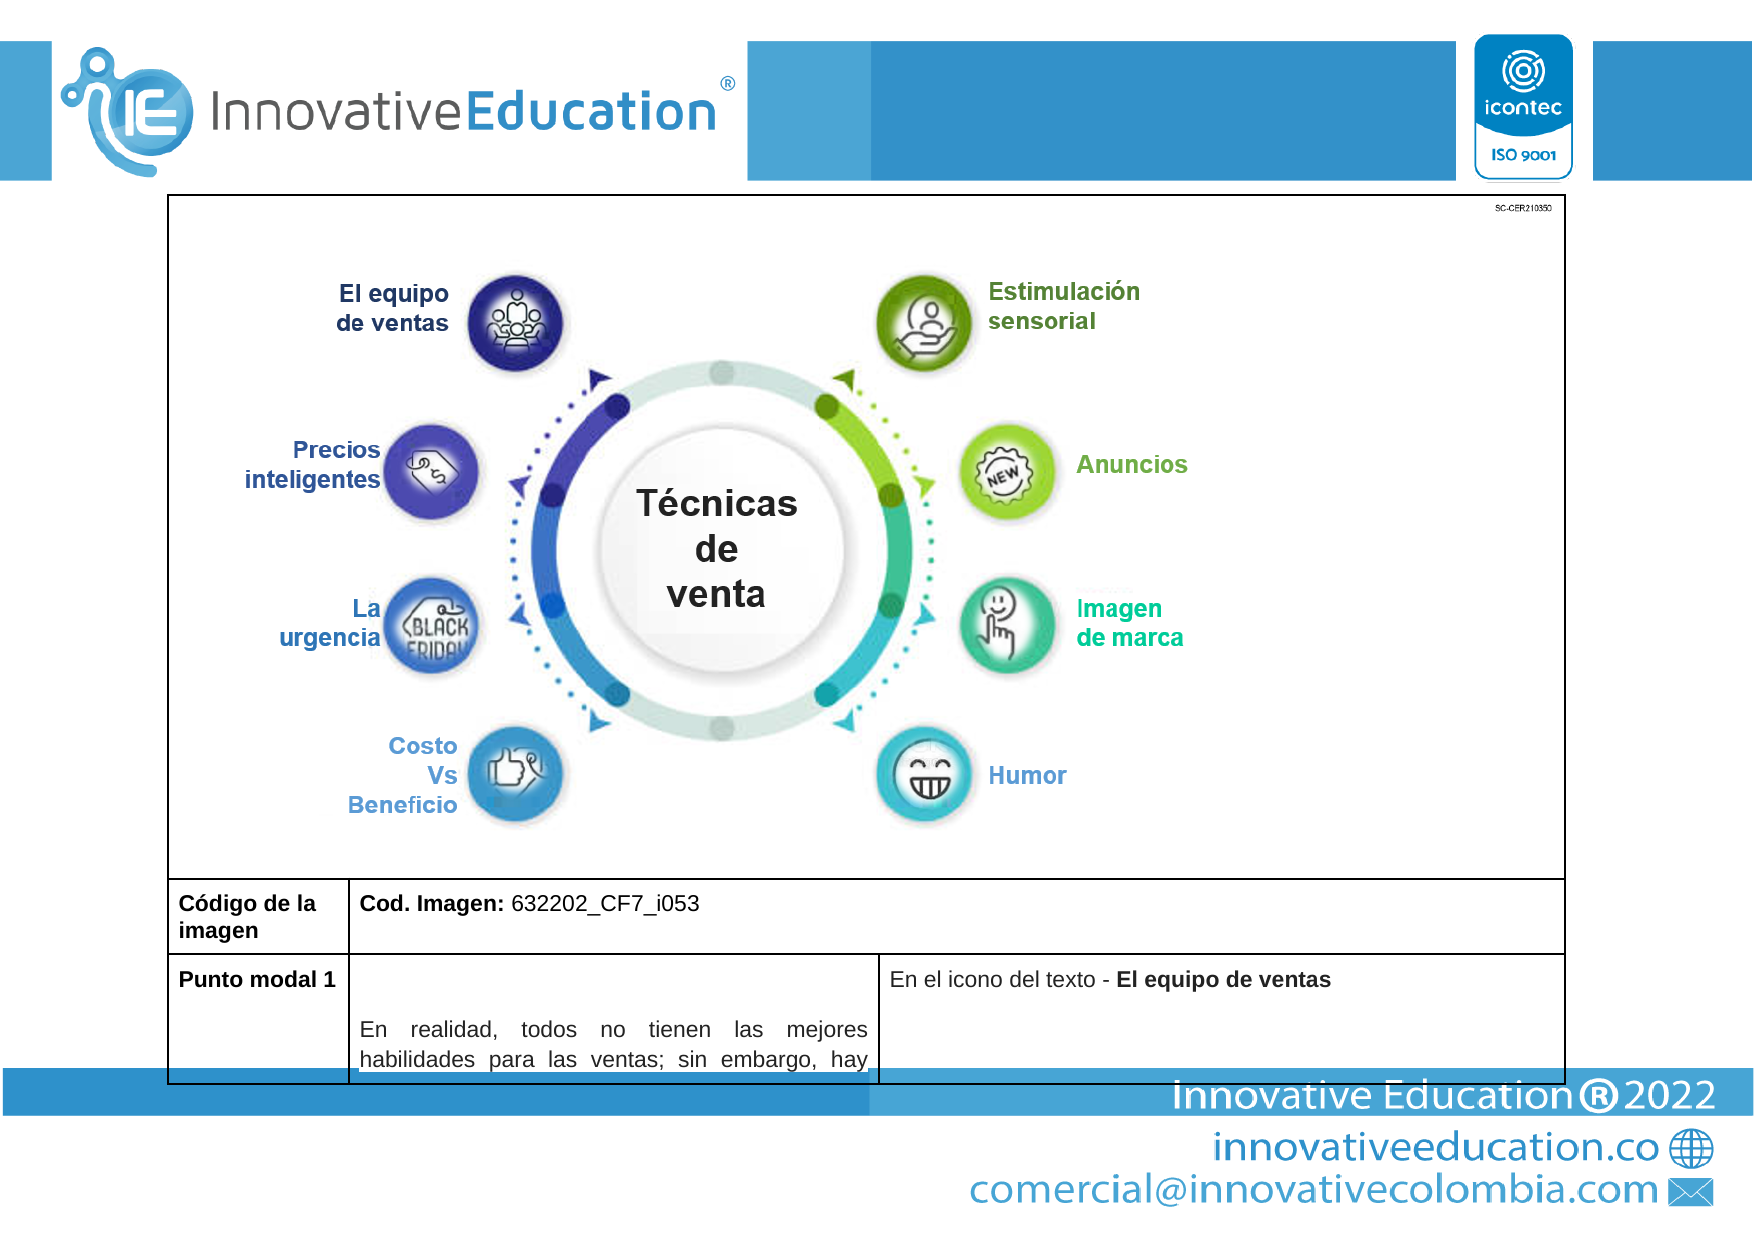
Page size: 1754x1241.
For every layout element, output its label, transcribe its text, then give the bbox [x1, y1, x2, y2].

table_cell Punto modal 1 [169, 955, 348, 1083]
picture [1471, 32, 1576, 214]
table_cell Cod. Imagen: 632202_CF7_i053 [350, 880, 1564, 953]
picture [1593, 28, 1752, 194]
picture [2, 1067, 1754, 1213]
picture [0, 28, 1456, 194]
picture [178, 206, 1227, 868]
table_cell Código de la imagen [169, 880, 348, 953]
table_cell En el icono del texto - El equipo de ventas [880, 955, 1564, 1083]
table_cell [169, 196, 1564, 878]
